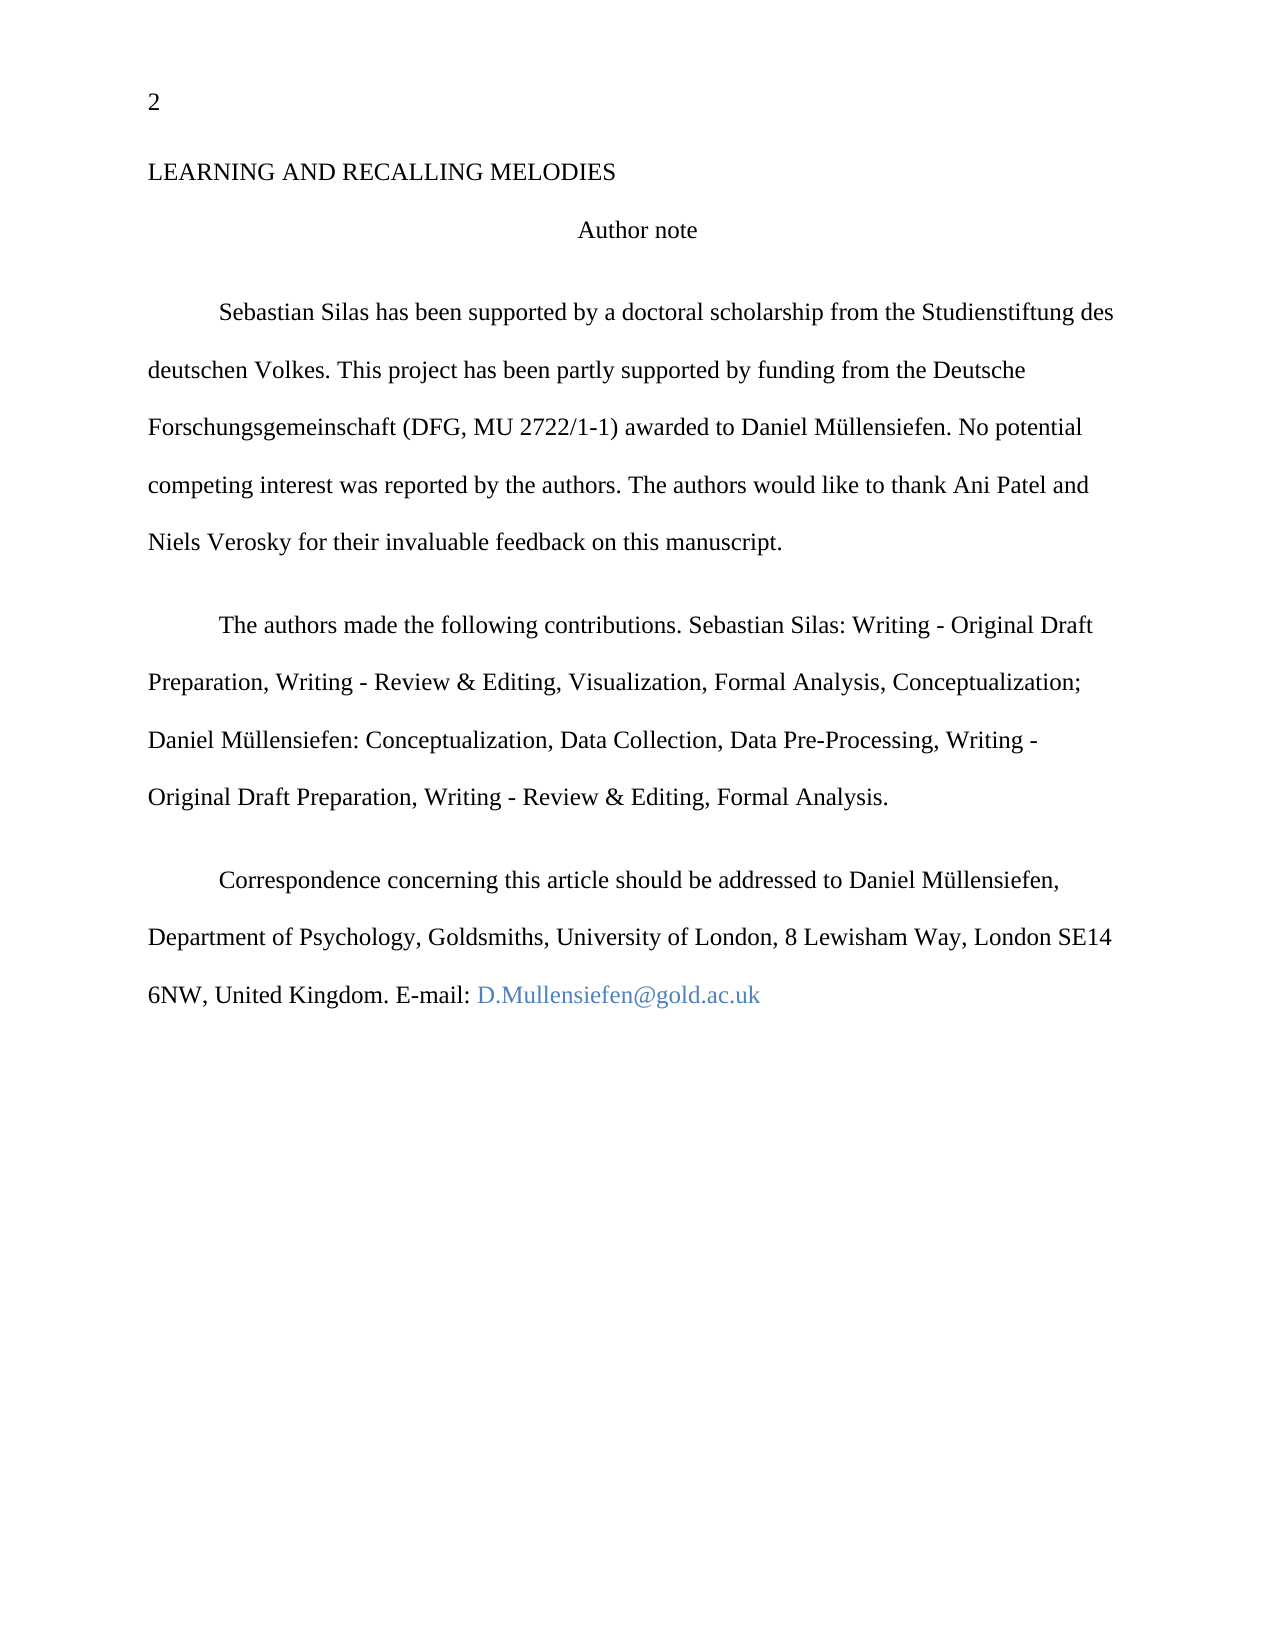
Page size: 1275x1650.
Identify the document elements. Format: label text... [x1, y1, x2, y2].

text Sebastian Silas has been supported by a doctoral scholarship from the Studienstiftung des deutschen Volkes. This project has been partly supported by funding from the Deutsche Forschungsgemeinschaft (DFG, MU 2722/1-1) awarded to Daniel Müllensiefen. No potential competing interest was reported by the authors. The authors would like to thank Ani Patel and Niels Verosky for their invaluable feedback on this manuscript. [148, 297, 1127, 556]
text The authors made the following contributions. Sebastian Silas: Writing - Original Draft Preparation, Writing - Review & Editing, Visualization, Formal Analysis, Conceptualization; Daniel Müllensiefen: Conceptualization, Data Collection, Data Pre-Processing, Writing - Original Draft Preparation, Writing - Review & Editing, Formal Analysis. [148, 610, 1127, 811]
text Correspondence concerning this article should be addressed to Daniel Müllensiefen, Department of Psychology, Goldsmiths, University of London, 8 Lewisham Way, London SE14 6NW, United Kingdom. E-mail: D.Mullensiefen@gold.ac.uk [148, 865, 1127, 1009]
text Author note [148, 215, 1127, 244]
